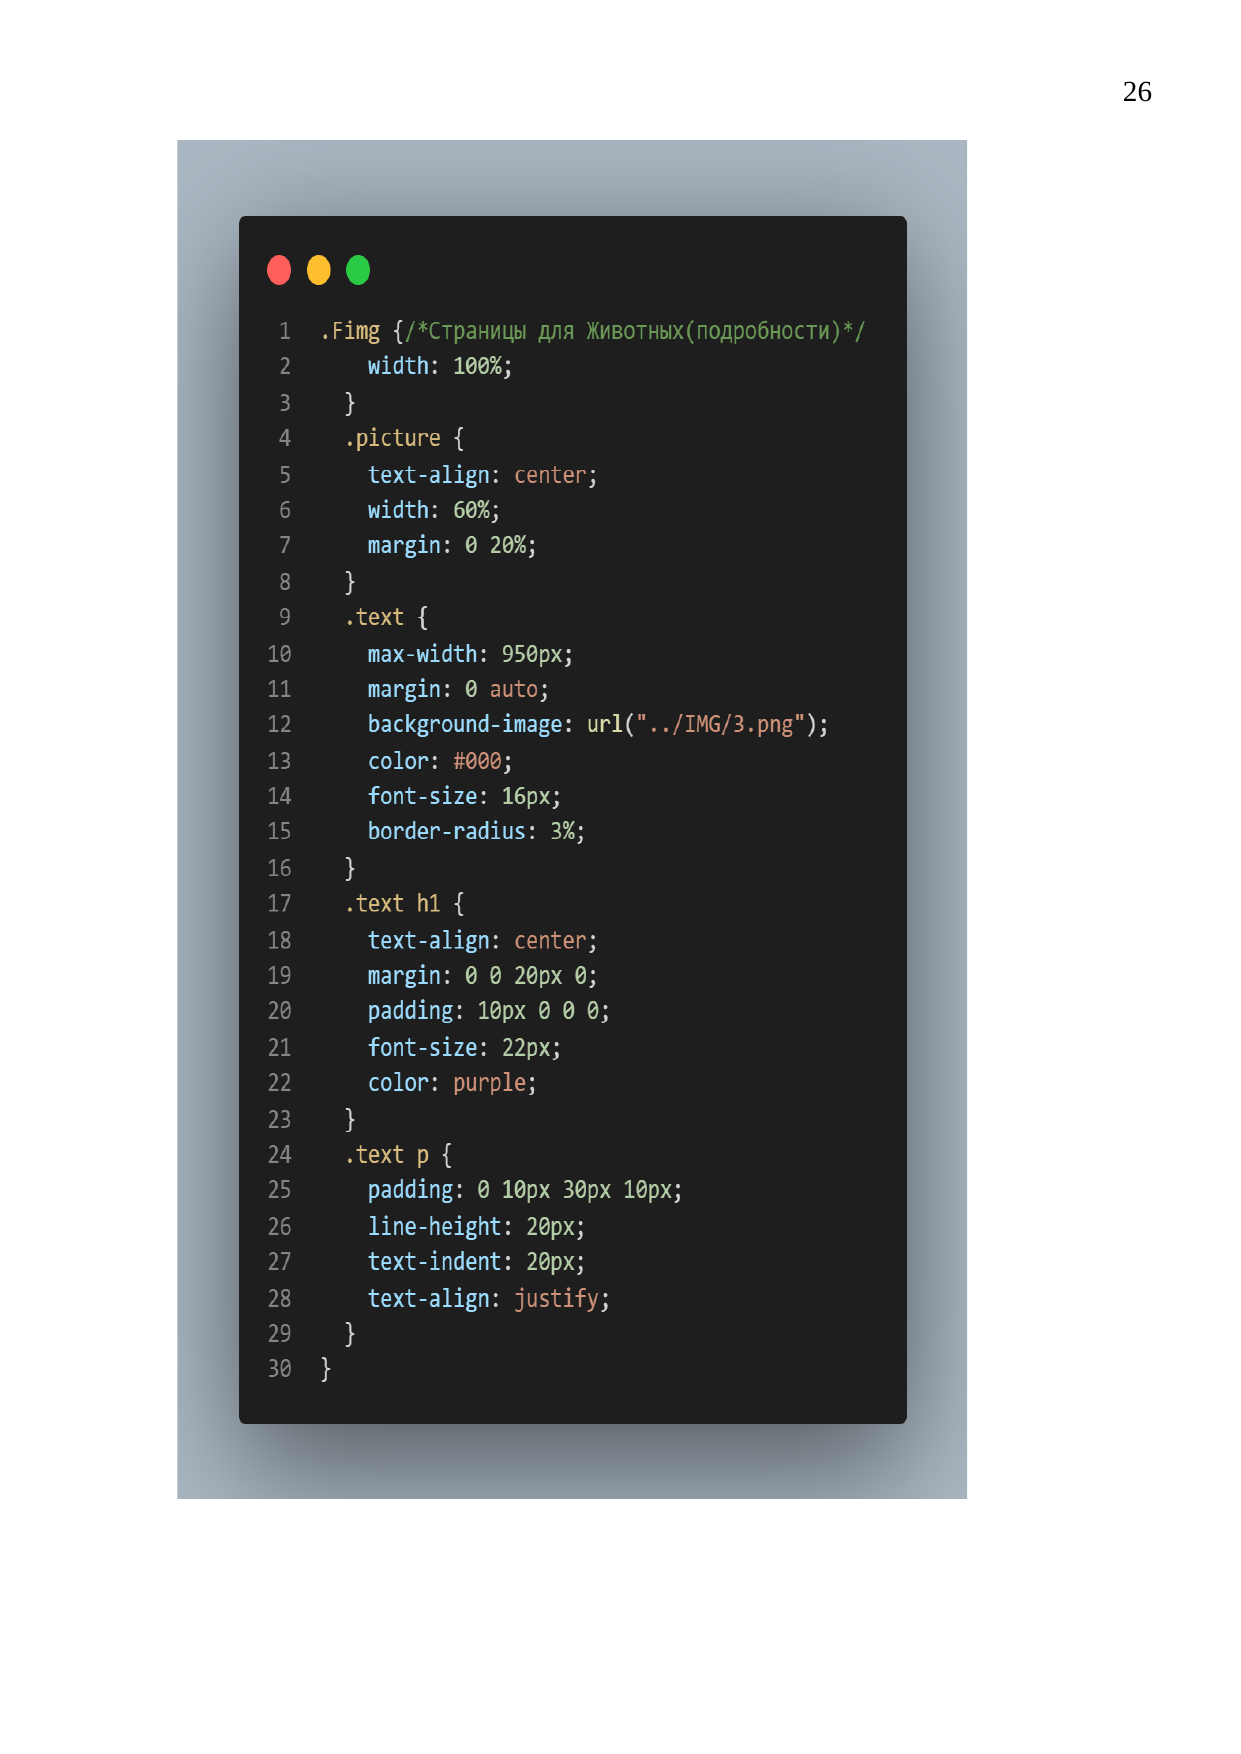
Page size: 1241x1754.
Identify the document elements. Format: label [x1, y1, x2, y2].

picture [177, 140, 968, 1499]
